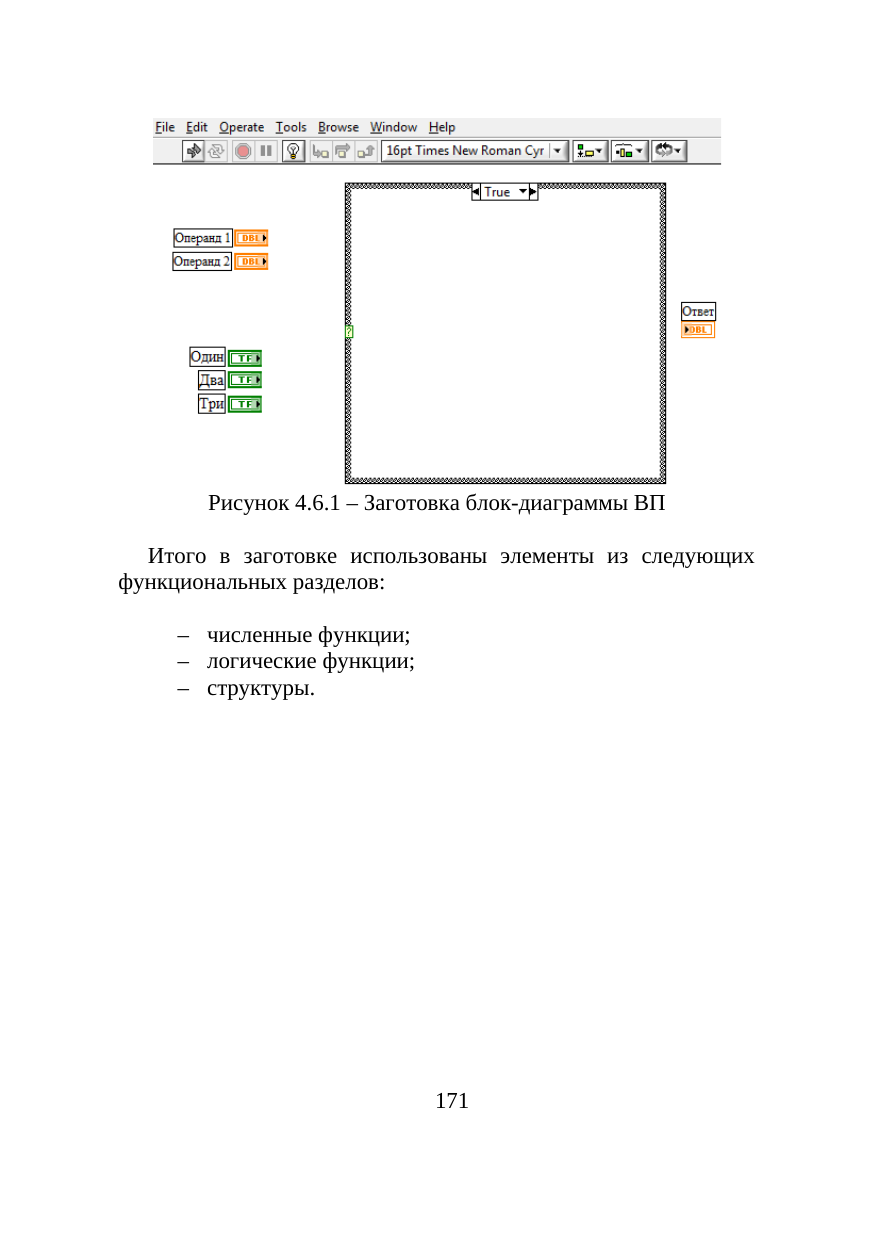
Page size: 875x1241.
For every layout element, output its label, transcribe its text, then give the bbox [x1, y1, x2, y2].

text – структуры. [177, 674, 756, 700]
text – численные функции; [177, 621, 756, 647]
text Итого в заготовке использованы элементы из следующих функциональных разделов: [118, 542, 756, 595]
text Рисунок 4.6.1 – Заготовка блок-диаграммы ВП [118, 489, 756, 516]
picture [153, 118, 722, 490]
text – логические функции; [177, 647, 756, 674]
